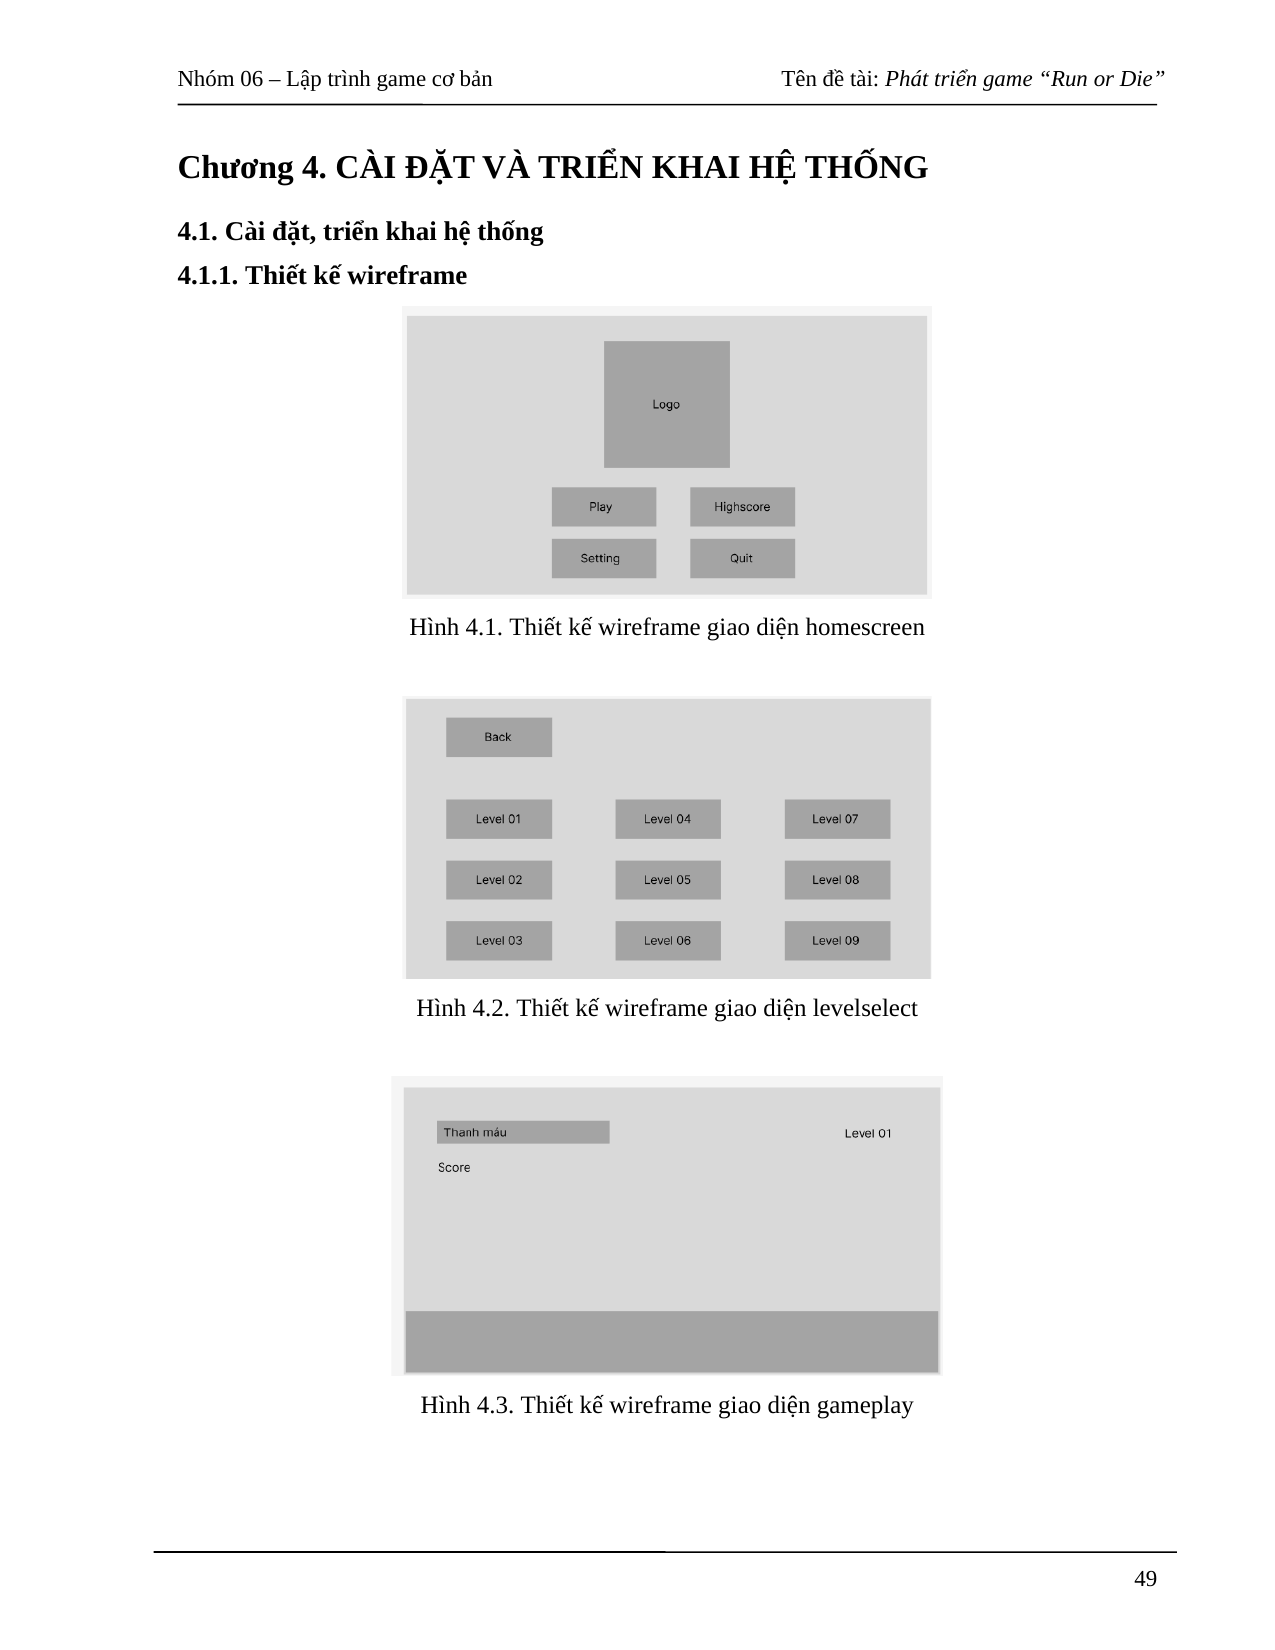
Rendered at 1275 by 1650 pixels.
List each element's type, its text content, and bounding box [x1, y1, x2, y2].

subtitle 4.1.1. Thiết kế wireframe [177, 259, 1157, 291]
subtitle Chương 4. CÀI ĐẶT VÀ TRIỂN KHAI HỆ THỐNG [177, 147, 1157, 186]
text Hình 4.1. Thiết kế wireframe giao diện homescreen [177, 612, 1157, 641]
picture [391, 1076, 943, 1376]
subtitle 4.1. Cài đặt, triển khai hệ thống [177, 215, 1157, 246]
text Hình 4.2. Thiết kế wireframe giao diện levelselect [177, 993, 1157, 1021]
picture [402, 696, 932, 979]
picture [402, 306, 932, 599]
text Hình 4.3. Thiết kế wireframe giao diện gameplay [177, 1390, 1157, 1419]
